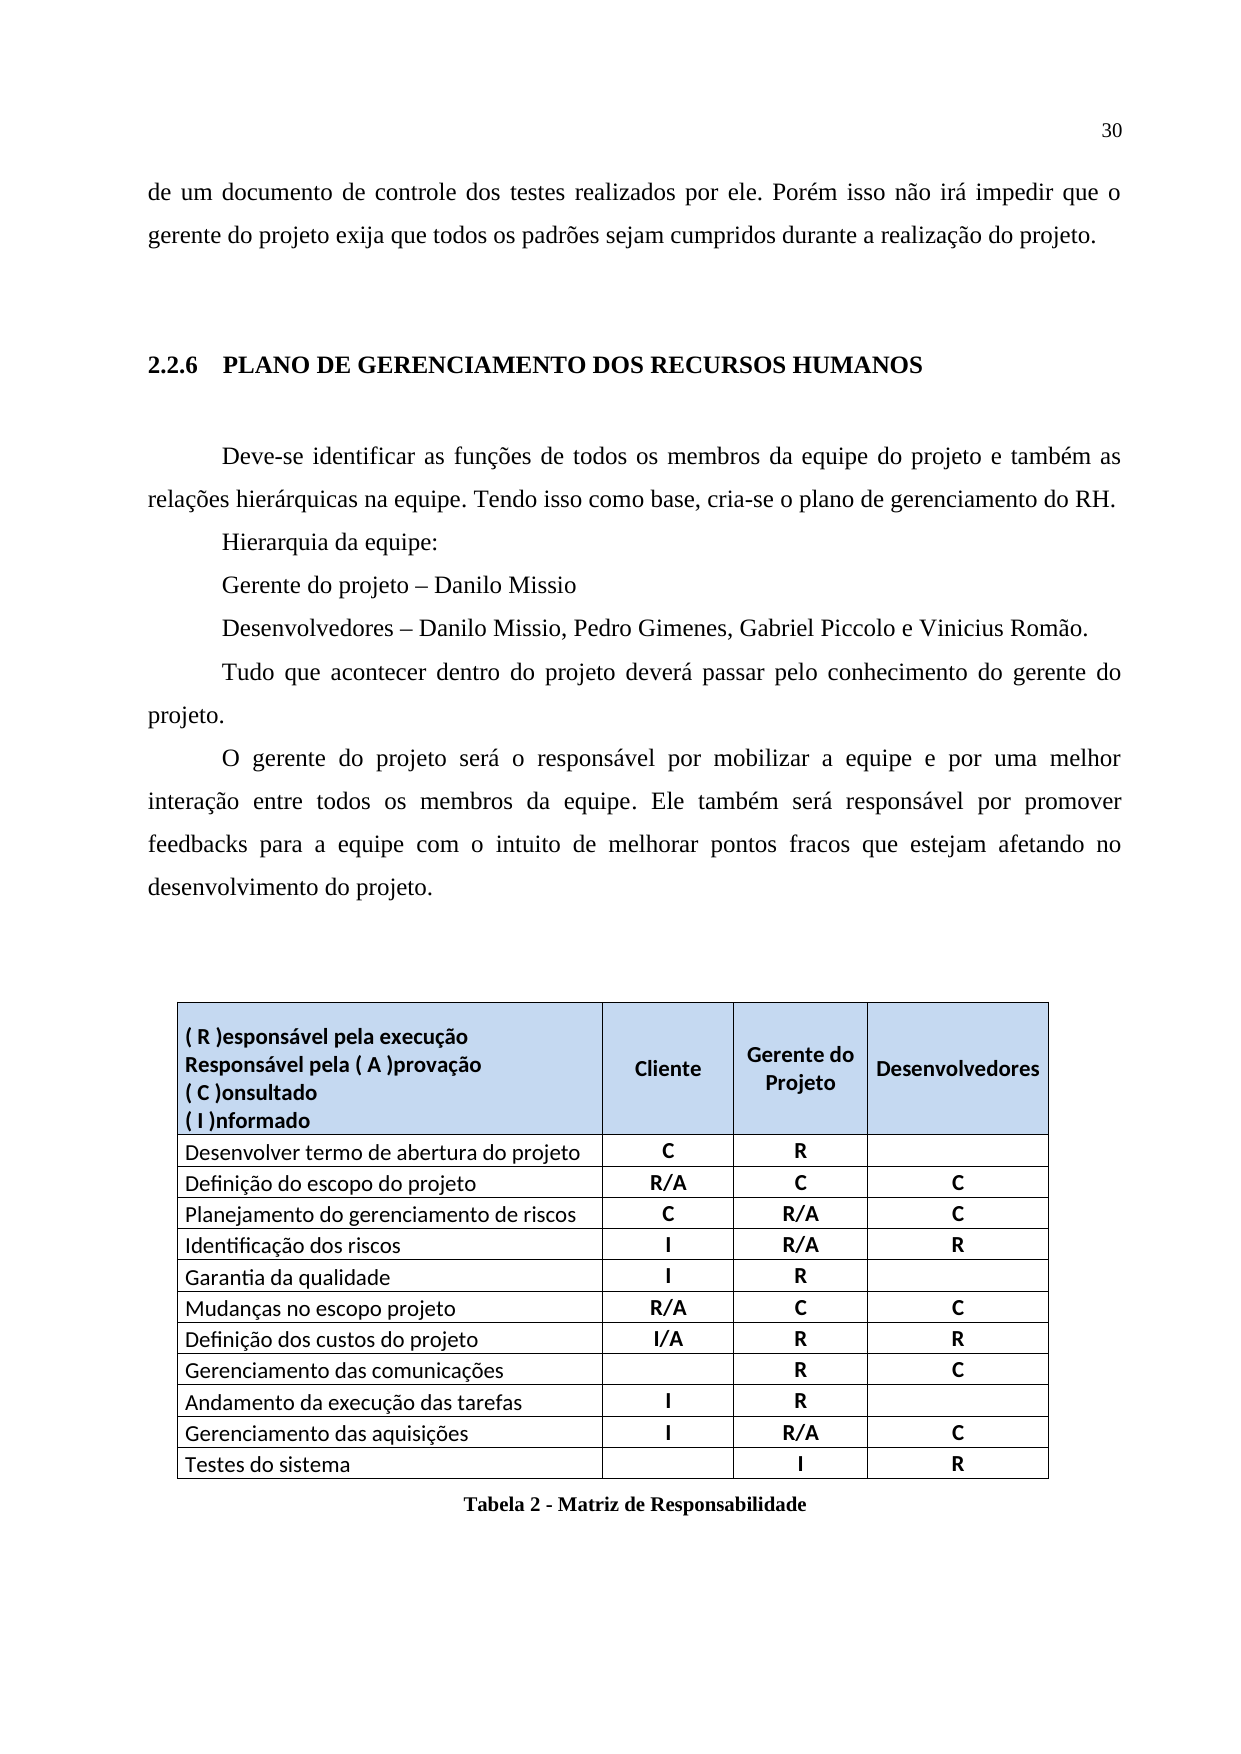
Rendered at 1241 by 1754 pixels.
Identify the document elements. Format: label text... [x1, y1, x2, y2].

table_cell I [603, 1385, 733, 1416]
text Tabela 2 - Matriz de Responsabilidade [148, 1492, 1122, 1516]
table_cell [868, 1260, 1048, 1291]
table_cell I [603, 1260, 733, 1291]
text Hierarquia da equipe: [148, 527, 1122, 556]
text O gerente do projeto será o responsável por mobilizar a equipe e por uma melhor interação entre todos os membros da equipe. Ele também será responsável por promover feedbacks para a equipe com o intuito de melhorar pontos fracos que estejam afetando no desenvolvimento do projeto. [148, 743, 1122, 901]
table_cell R [868, 1229, 1048, 1259]
table_cell C [868, 1167, 1048, 1197]
table_header ( R )esponsável pela execução Responsável pela ( A )provação ( C )onsultado ( I )nformado [178, 1003, 602, 1134]
table_cell R [734, 1260, 867, 1291]
table_cell Garantia da qualidade [178, 1260, 602, 1291]
table_cell Definição dos custos do projeto [178, 1323, 602, 1353]
subtitle PLANO DE GERENCIAMENTO DOS RECURSOS HUMANOS [148, 350, 1122, 378]
table_cell C [734, 1292, 867, 1322]
table_cell Andamento da execução das tarefas [178, 1385, 602, 1416]
table_header Gerente do Projeto [734, 1003, 867, 1134]
table_cell R [734, 1385, 867, 1416]
table_cell Testes do sistema [178, 1448, 602, 1478]
table_cell R [734, 1354, 867, 1384]
table_cell I/A [603, 1323, 733, 1353]
table_cell C [734, 1167, 867, 1197]
table_cell R/A [734, 1198, 867, 1228]
table_cell I [603, 1417, 733, 1447]
table_cell R [868, 1323, 1048, 1353]
table_cell Definição do escopo do projeto [178, 1167, 602, 1197]
text Tudo que acontecer dentro do projeto deverá passar pelo conhecimento do gerente do projeto. [148, 657, 1122, 728]
table_cell C [868, 1354, 1048, 1384]
text Deve-se identificar as funções de todos os membros da equipe do projeto e também as relações hierárquicas na equipe. Tendo isso como base, cria-se o plano de gerenciamento do RH. [148, 441, 1122, 513]
table_cell R/A [603, 1292, 733, 1322]
table_cell Planejamento do gerenciamento de riscos [178, 1198, 602, 1228]
table_cell [603, 1354, 733, 1384]
table_cell I [603, 1229, 733, 1259]
table_cell Mudanças no escopo projeto [178, 1292, 602, 1322]
table_cell C [603, 1135, 733, 1166]
table_header Desenvolvedores [868, 1003, 1048, 1134]
table_cell R [734, 1323, 867, 1353]
table_cell C [603, 1198, 733, 1228]
text Desenvolvedores – Danilo Missio, Pedro Gimenes, Gabriel Piccolo e Vinicius Romão. [148, 613, 1122, 642]
table_cell C [868, 1417, 1048, 1447]
table_header Cliente [603, 1003, 733, 1134]
table_cell R/A [603, 1167, 733, 1197]
table_cell R/A [734, 1417, 867, 1447]
table_cell [603, 1448, 733, 1478]
table_cell R/A [734, 1229, 867, 1259]
table_cell [868, 1385, 1048, 1416]
table_cell [868, 1135, 1048, 1166]
table_cell R [734, 1135, 867, 1166]
table_cell Gerenciamento das aquisições [178, 1417, 602, 1447]
table_cell C [868, 1198, 1048, 1228]
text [148, 177, 1122, 249]
table_cell Gerenciamento das comunicações [178, 1354, 602, 1384]
table_cell I [734, 1448, 867, 1478]
table_cell Identificação dos riscos [178, 1229, 602, 1259]
table_cell Desenvolver termo de abertura do projeto [178, 1135, 602, 1166]
text Gerente do projeto – Danilo Missio [148, 570, 1122, 599]
table_cell R [868, 1448, 1048, 1478]
table_cell C [868, 1292, 1048, 1322]
